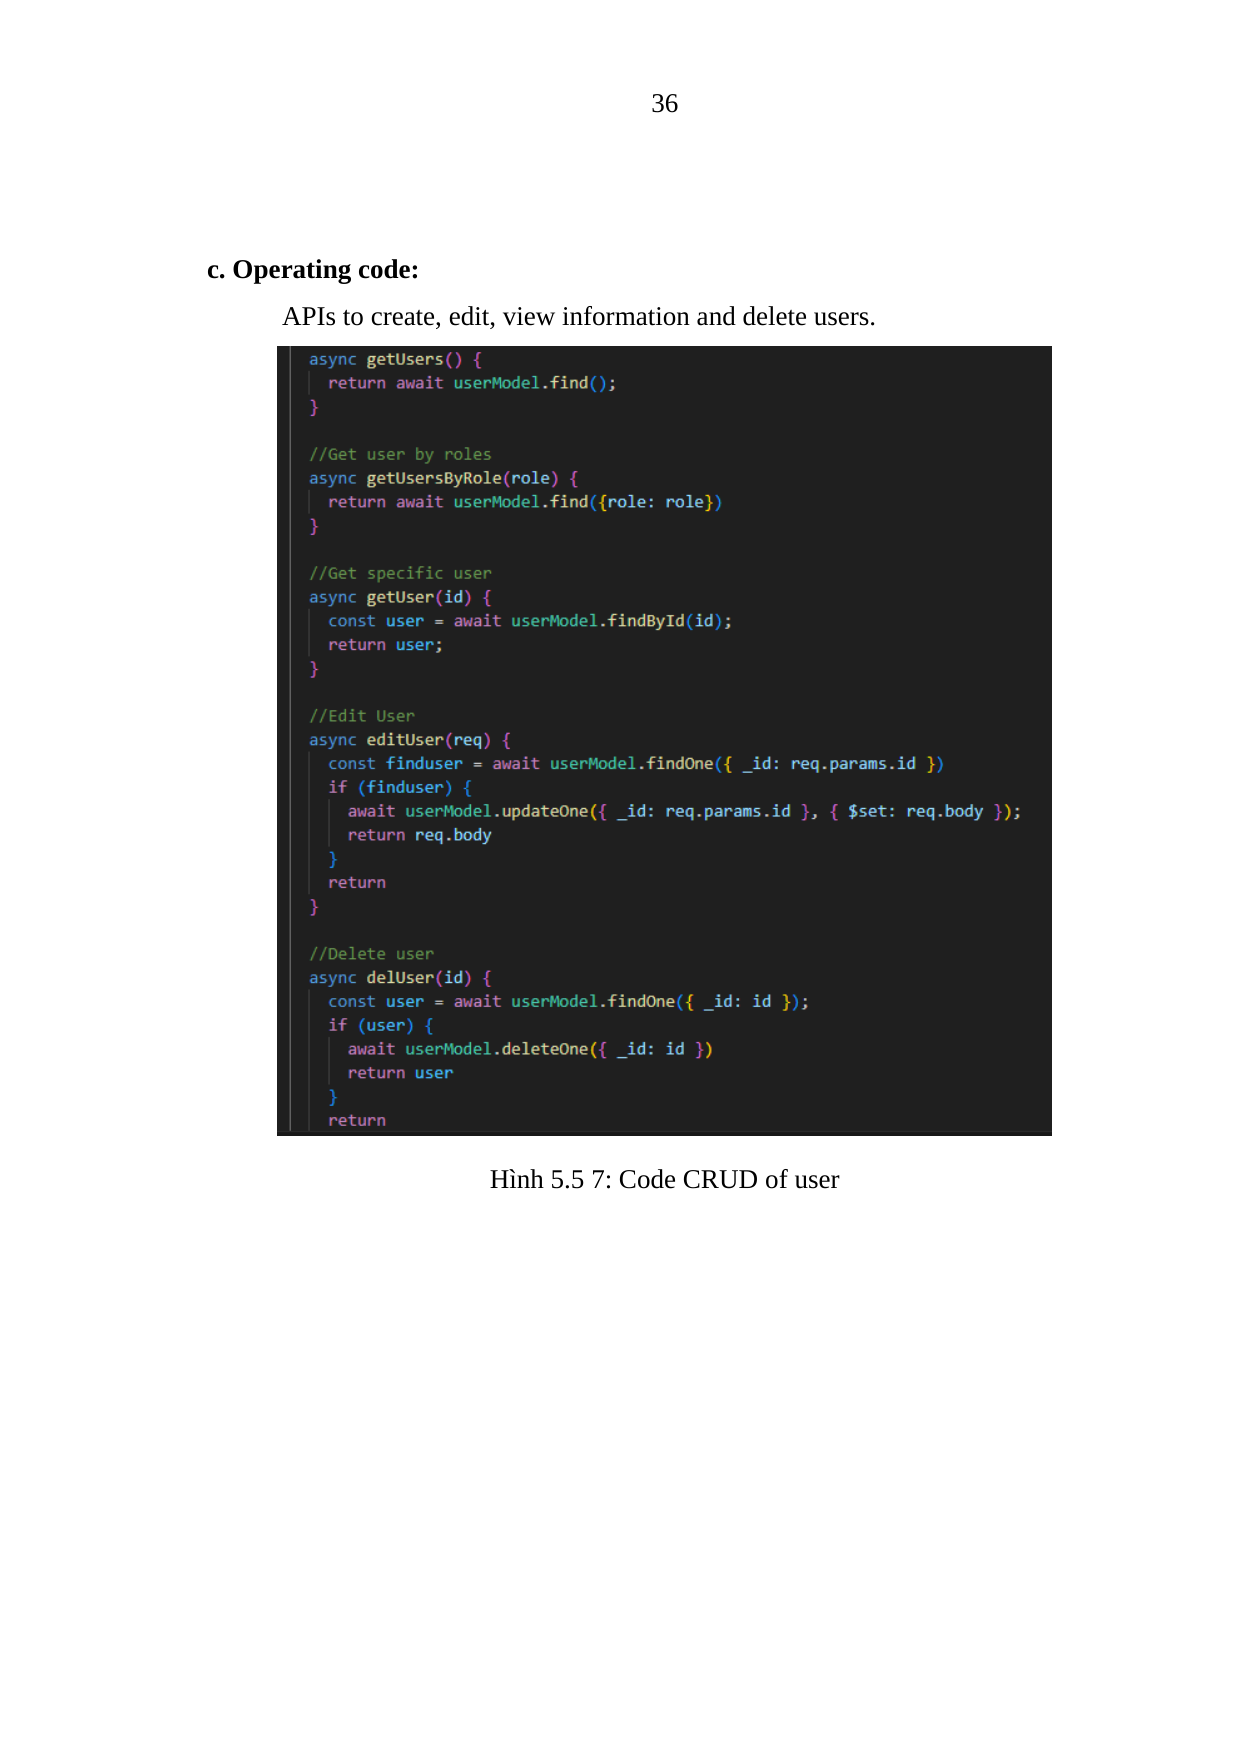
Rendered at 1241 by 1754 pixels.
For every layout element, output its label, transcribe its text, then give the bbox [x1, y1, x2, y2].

text APIs to create, edit, view information and delete users. [207, 300, 1122, 331]
text Hình 5.5 7: Code CRUD of user [207, 1163, 1122, 1195]
picture [277, 346, 1052, 1136]
text c. Operating code: [207, 253, 1122, 284]
